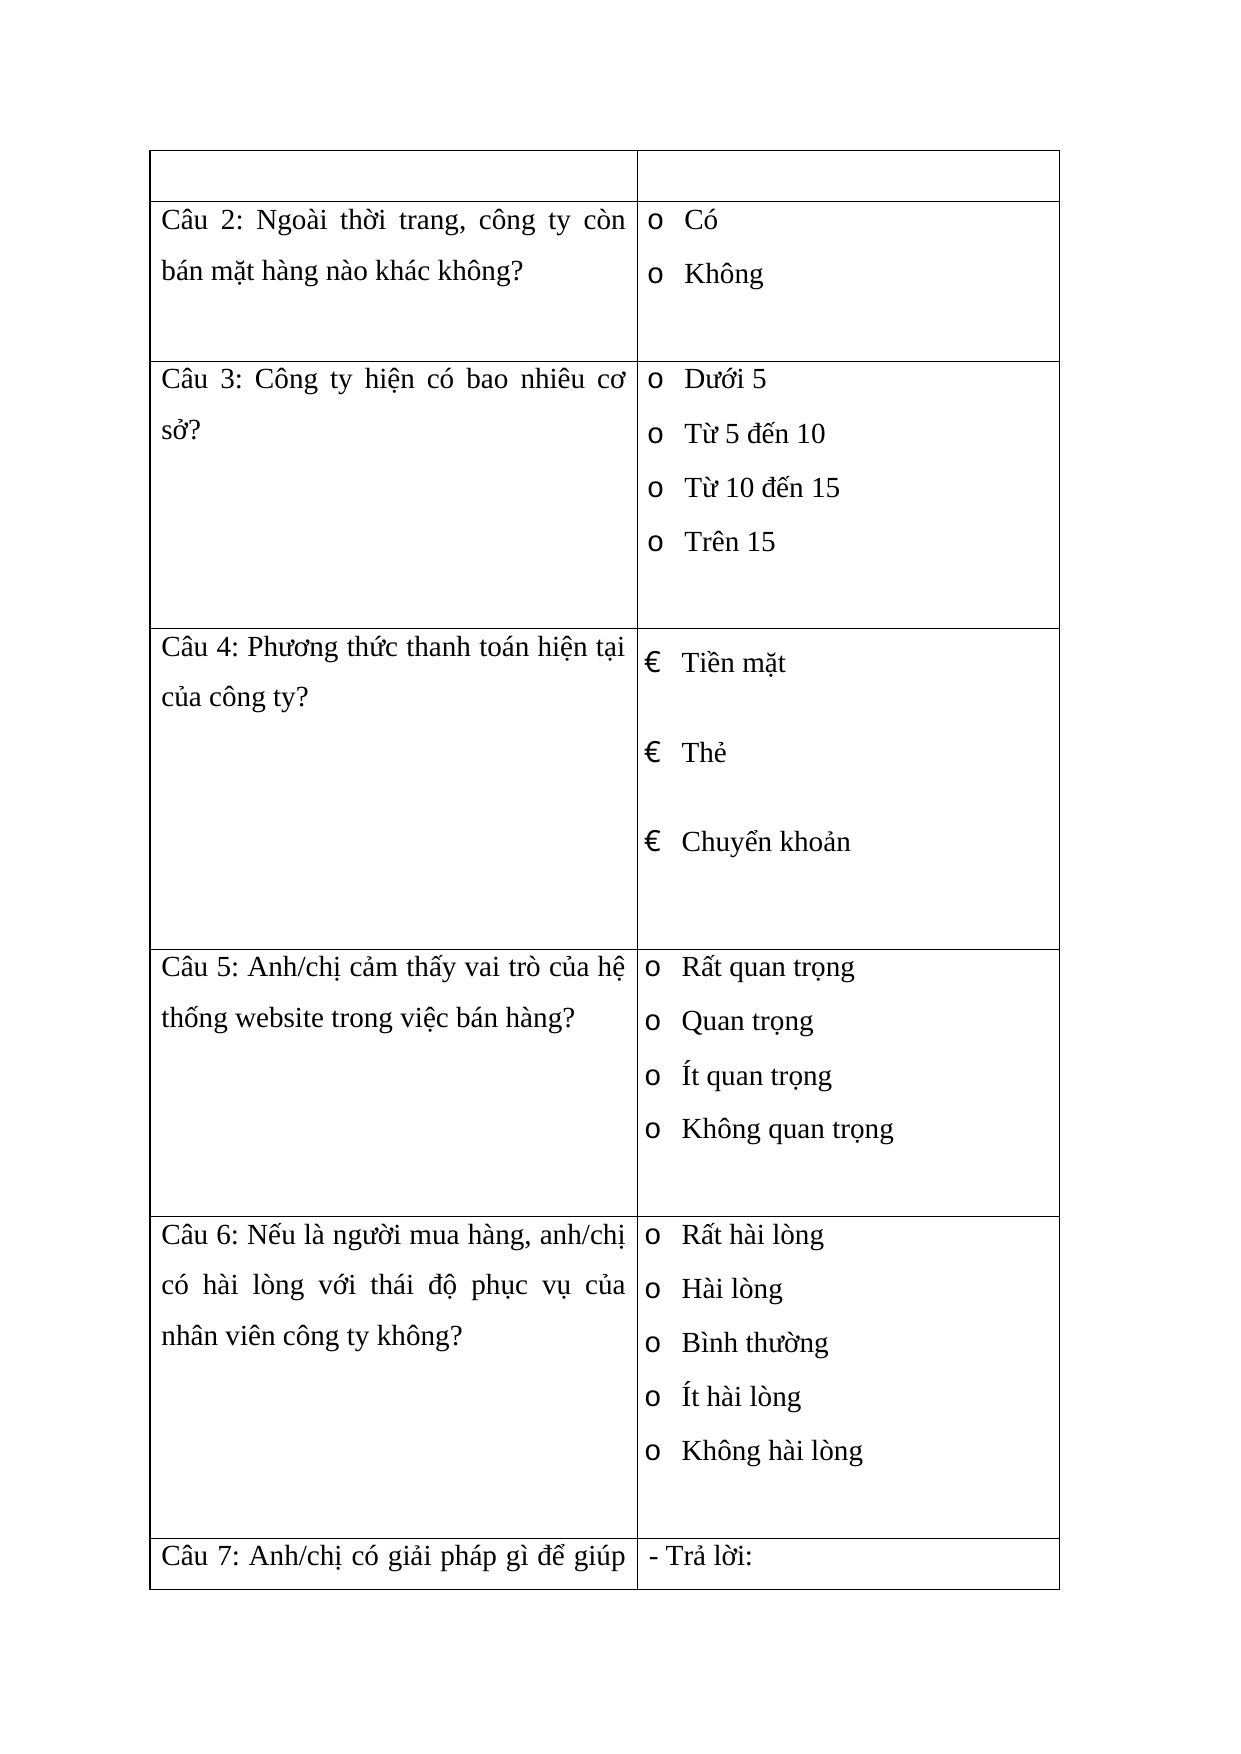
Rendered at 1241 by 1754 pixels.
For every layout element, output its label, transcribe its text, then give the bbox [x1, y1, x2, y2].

table_cell Rất hài lòng Hài lòng Bình thường Ít hài lòng Không hài lòng [638, 1217, 1059, 1537]
table_cell - Trả lời: [638, 1539, 1059, 1589]
table_cell Có Không [638, 202, 1059, 361]
table_cell Câu 3: Công ty hiện có bao nhiêu cơ sở? [151, 362, 637, 628]
table_cell Rất quan trọng Quan trọng Ít quan trọng Không quan trọng [638, 950, 1059, 1216]
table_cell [151, 151, 637, 201]
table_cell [638, 151, 1059, 201]
table_cell Câu 4: Phương thức thanh toán hiện tại của công ty? [151, 629, 637, 948]
table_cell Câu 6: Nếu là người mua hàng, anh/chị có hài lòng với thái độ phục vụ của nhân viên công ty không? [151, 1217, 637, 1537]
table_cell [151, 1539, 637, 1589]
table_cell Tiền mặt Thẻ Chuyển khoản [638, 629, 1059, 948]
table_cell Câu 2: Ngoài thời trang, công ty còn bán mặt hàng nào khác không? [151, 202, 637, 361]
table_cell Câu 5: Anh/chị cảm thấy vai trò của hệ thống website trong việc bán hàng? [151, 950, 637, 1216]
table_cell Dưới 5 Từ 5 đến 10 Từ 10 đến 15 Trên 15 [638, 362, 1059, 628]
